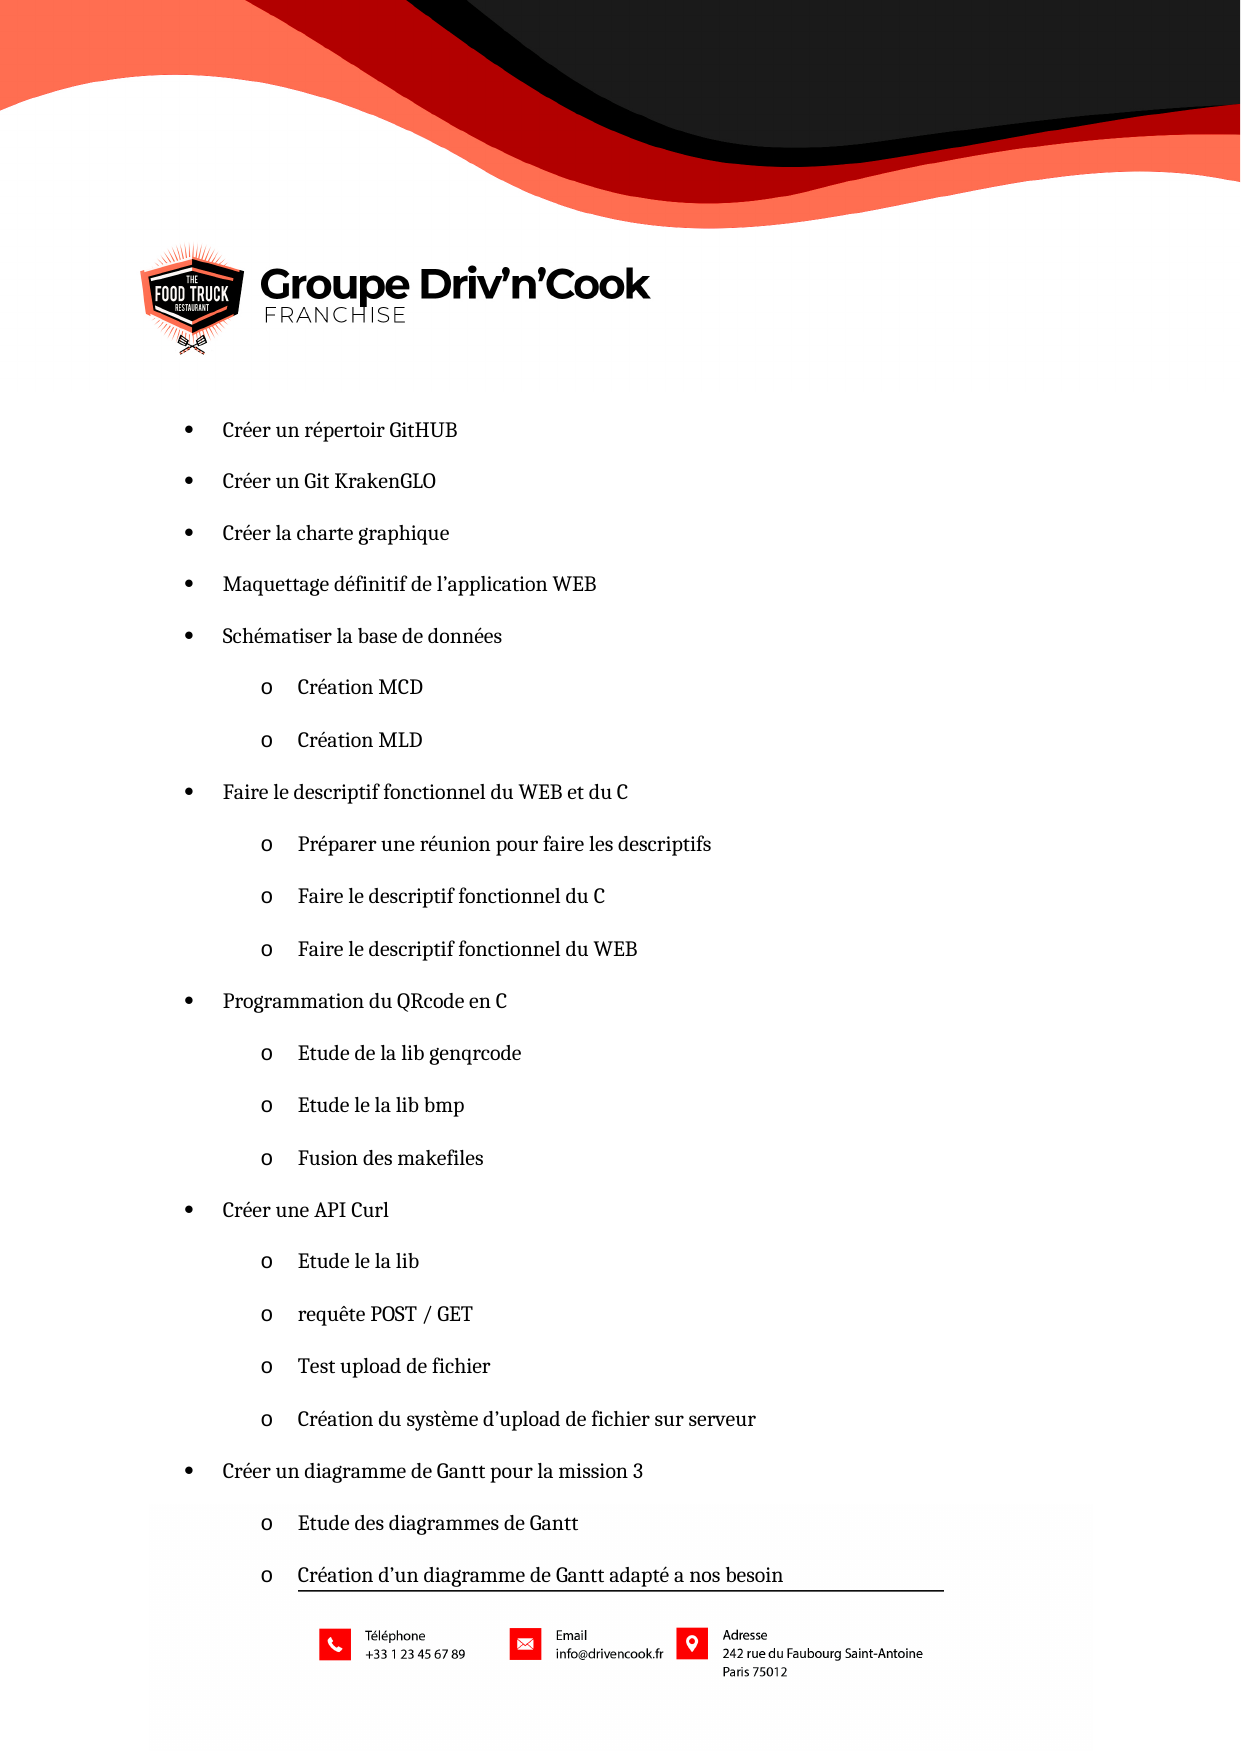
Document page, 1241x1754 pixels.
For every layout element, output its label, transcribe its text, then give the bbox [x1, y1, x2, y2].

list Etude des diagrammes de Gantt [260, 1511, 1093, 1537]
list Maquettage définitif de l’application WEB [185, 572, 1093, 597]
picture [0, 0, 1241, 392]
list Créer un répertoir GitHUB [185, 392, 1093, 443]
list Test upload de fichier [260, 1354, 1093, 1381]
list Créer un diagramme de Gantt pour la mission 3 [185, 1459, 1093, 1484]
list Programmation du QRcode en C [185, 989, 1093, 1014]
list Création du système d’upload de fichier sur serveur [260, 1407, 1093, 1433]
list Création MLD [260, 727, 1093, 754]
list Etude le la lib [260, 1249, 1093, 1276]
list Etude de la lib genqrcode [260, 1040, 1093, 1067]
list Créer la charte graphique [185, 521, 1093, 546]
list requête POST / GET [260, 1302, 1093, 1328]
list Schématiser la base de données [185, 623, 1093, 649]
list Faire le descriptif fonctionnel du C [260, 884, 1093, 910]
list Créer une API Curl [185, 1198, 1093, 1223]
list Préparer une réunion pour faire les descriptifs [260, 831, 1093, 858]
list Etude le la lib bmp [260, 1093, 1093, 1119]
list Fusion des makefiles [260, 1145, 1093, 1172]
list Créer un Git KrakenGLO [185, 469, 1093, 494]
list Création d’un diagramme de Gantt adapté a nos besoin [260, 1563, 1093, 1589]
list Faire le descriptif fonctionnel du WEB et du C [185, 780, 1093, 805]
picture [148, 1504, 1093, 1751]
list Création MCD [260, 675, 1093, 701]
list Faire le descriptif fonctionnel du WEB [260, 936, 1093, 963]
